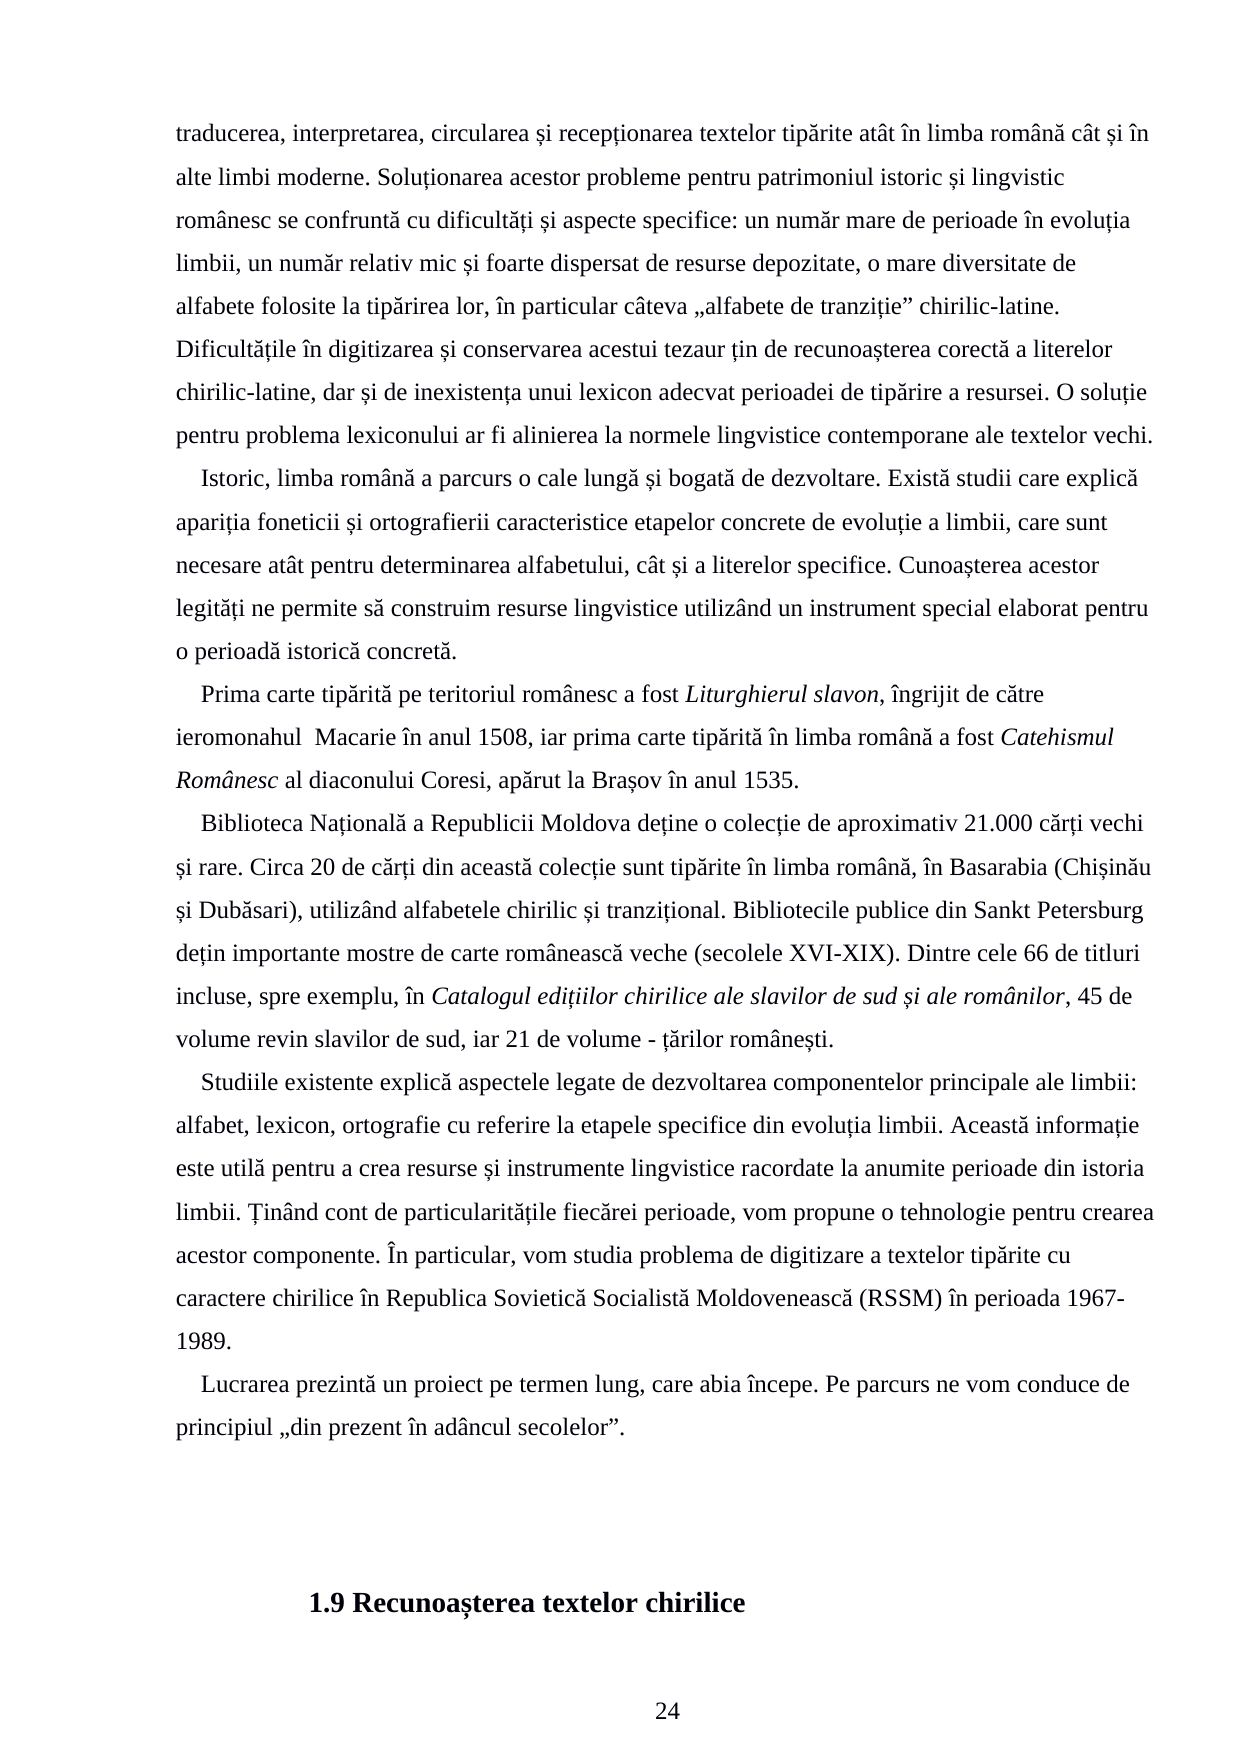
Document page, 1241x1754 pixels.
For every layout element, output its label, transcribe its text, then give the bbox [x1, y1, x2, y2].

text Prima carte tipărită pe teritoriul românesc a fost Liturghierul slavon, îngrijit de către ieromonahul Macarie în anul 1508, iar prima carte tipărită în limba română a fost Catehismul Românesc al diaconului Coresi, apărut la Brașov în anul 1535. [176, 679, 1159, 794]
text Studiile existente explică aspectele legate de dezvoltarea componentelor principale ale limbii: alfabet, lexicon, ortografie cu referire la etapele specifice din evoluția limbii. Această informație este utilă pentru a crea resurse și instrumente lingvistice racordate la anumite perioade din istoria limbii. Ținând cont de particularitățile fiecărei perioade, vom propune o tehnologie pentru crearea acestor componente. În particular, vom studia problema de digitizare a textelor tipărite cu caractere chirilice în Republica Sovietică Socialistă Moldovenească (RSSM) în perioada 1967-1989. [176, 1067, 1159, 1355]
text Lucrarea prezintă un proiect pe termen lung, care abia începe. Pe parcurs ne vom conduce de principiul „din prezent în adâncul secolelor”. [176, 1369, 1159, 1441]
text Istoric, limba română a parcurs o cale lungă și bogată de dezvoltare. Există studii care explică apariția foneticii și ortografierii caracteristice etapelor concrete de evoluție a limbii, care sunt necesare atât pentru determinarea alfabetului, cât și a literelor specifice. Cunoașterea acestor legități ne permite să construim resurse lingvistice utilizând un instrument special elaborat pentru o perioadă istorică concretă. [176, 463, 1159, 665]
text Biblioteca Națională a Republicii Moldova deține o colecție de aproximativ 21.000 cărți vechi și rare. Circa 20 de cărți din această colecție sunt tipărite în limba română, în Basarabia (Chișinău și Dubăsari), utilizând alfabetele chirilic și tranzițional. Bibliotecile publice din Sankt Petersburg dețin importante mostre de carte românească veche (secolele XVI-XIX). Dintre cele 66 de titluri incluse, spre exemplu, în Catalogul edițiilor chirilice ale slavilor de sud și ale românilor, 45 de volume revin slavilor de sud, iar 21 de volume - țărilor românești. [176, 808, 1159, 1053]
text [176, 118, 1159, 449]
text 1.9 Recunoașterea textelor chirilice [176, 1585, 1159, 1618]
